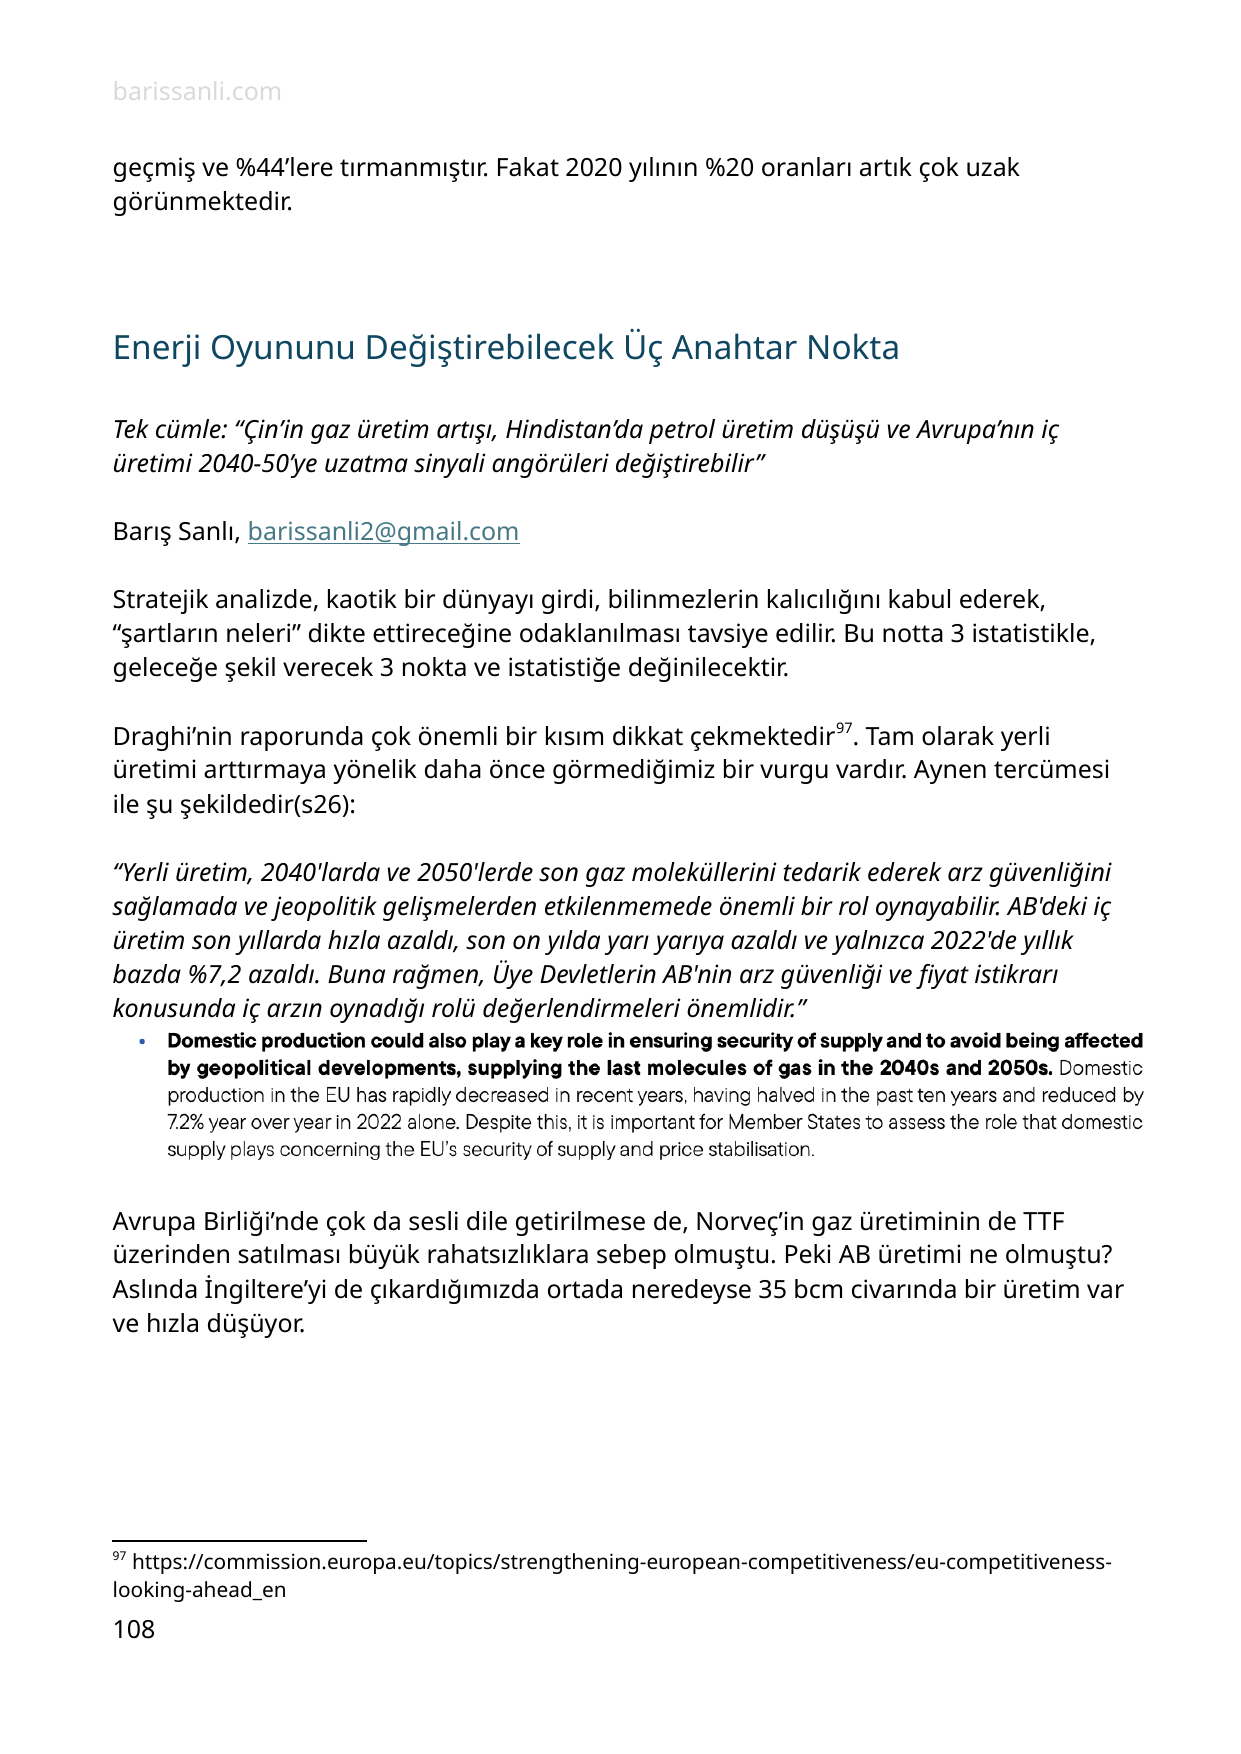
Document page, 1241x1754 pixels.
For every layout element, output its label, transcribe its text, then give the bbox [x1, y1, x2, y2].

subtitle Enerji Oyununu Değiştirebilecek Üç Anahtar Nokta [112, 324, 1128, 369]
text Draghi’nin raporunda çok önemli bir kısım dikkat çekmektedir. Tam olarak yerli üretimi arttırmaya yönelik daha önce görmediğimiz bir vurgu vardır. Aynen tercümesi ile şu şekildedir(s26): [112, 718, 1128, 820]
picture [112, 1024, 1203, 1169]
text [112, 150, 1128, 218]
text “Yerli üretim, 2040'larda ve 2050'lerde son gaz moleküllerini tedarik ederek arz güvenliğini sağlamada ve jeopolitik gelişmelerden etkilenmemede önemli bir rol oynayabilir. AB'deki iç üretim son yıllarda hızla azaldı, son on yılda yarı yarıya azaldı ve yalnızca 2022'de yıllık bazda %7,2 azaldı. Buna rağmen, Üye Devletlerin AB'nin arz güvenliği ve fiyat istikrarı konusunda iç arzın oynadığı rolü değerlendirmeleri önemlidir.” [112, 854, 1128, 1024]
text Avrupa Birliği’nde çok da sesli dile getirilmese de, Norveç’in gaz üretiminin de TTF üzerinden satılması büyük rahatsızlıklara sebep olmuştu. Peki AB üretimi ne olmuştu? Aslında İngiltere’yi de çıkardığımızda ortada neredeyse 35 bcm civarında bir üretim var ve hızla düşüyor. [112, 1203, 1128, 1339]
text Tek cümle: “Çin’in gaz üretim artışı, Hindistan’da petrol üretim düşüşü ve Avrupa’nın iç üretimi 2040-50’ye uzatma sinyali angörüleri değiştirebilir” [112, 412, 1128, 480]
text Stratejik analizde, kaotik bir dünyayı girdi, bilinmezlerin kalıcılığını kabul ederek, “şartların neleri” dikte ettireceğine odaklanılması tavsiye edilir. Bu notta 3 istatistikle, geleceğe şekil verecek 3 nokta ve istatistiğe değinilecektir. [112, 582, 1128, 684]
text Barış Sanlı, barissanli2@gmail.com [112, 514, 1128, 548]
